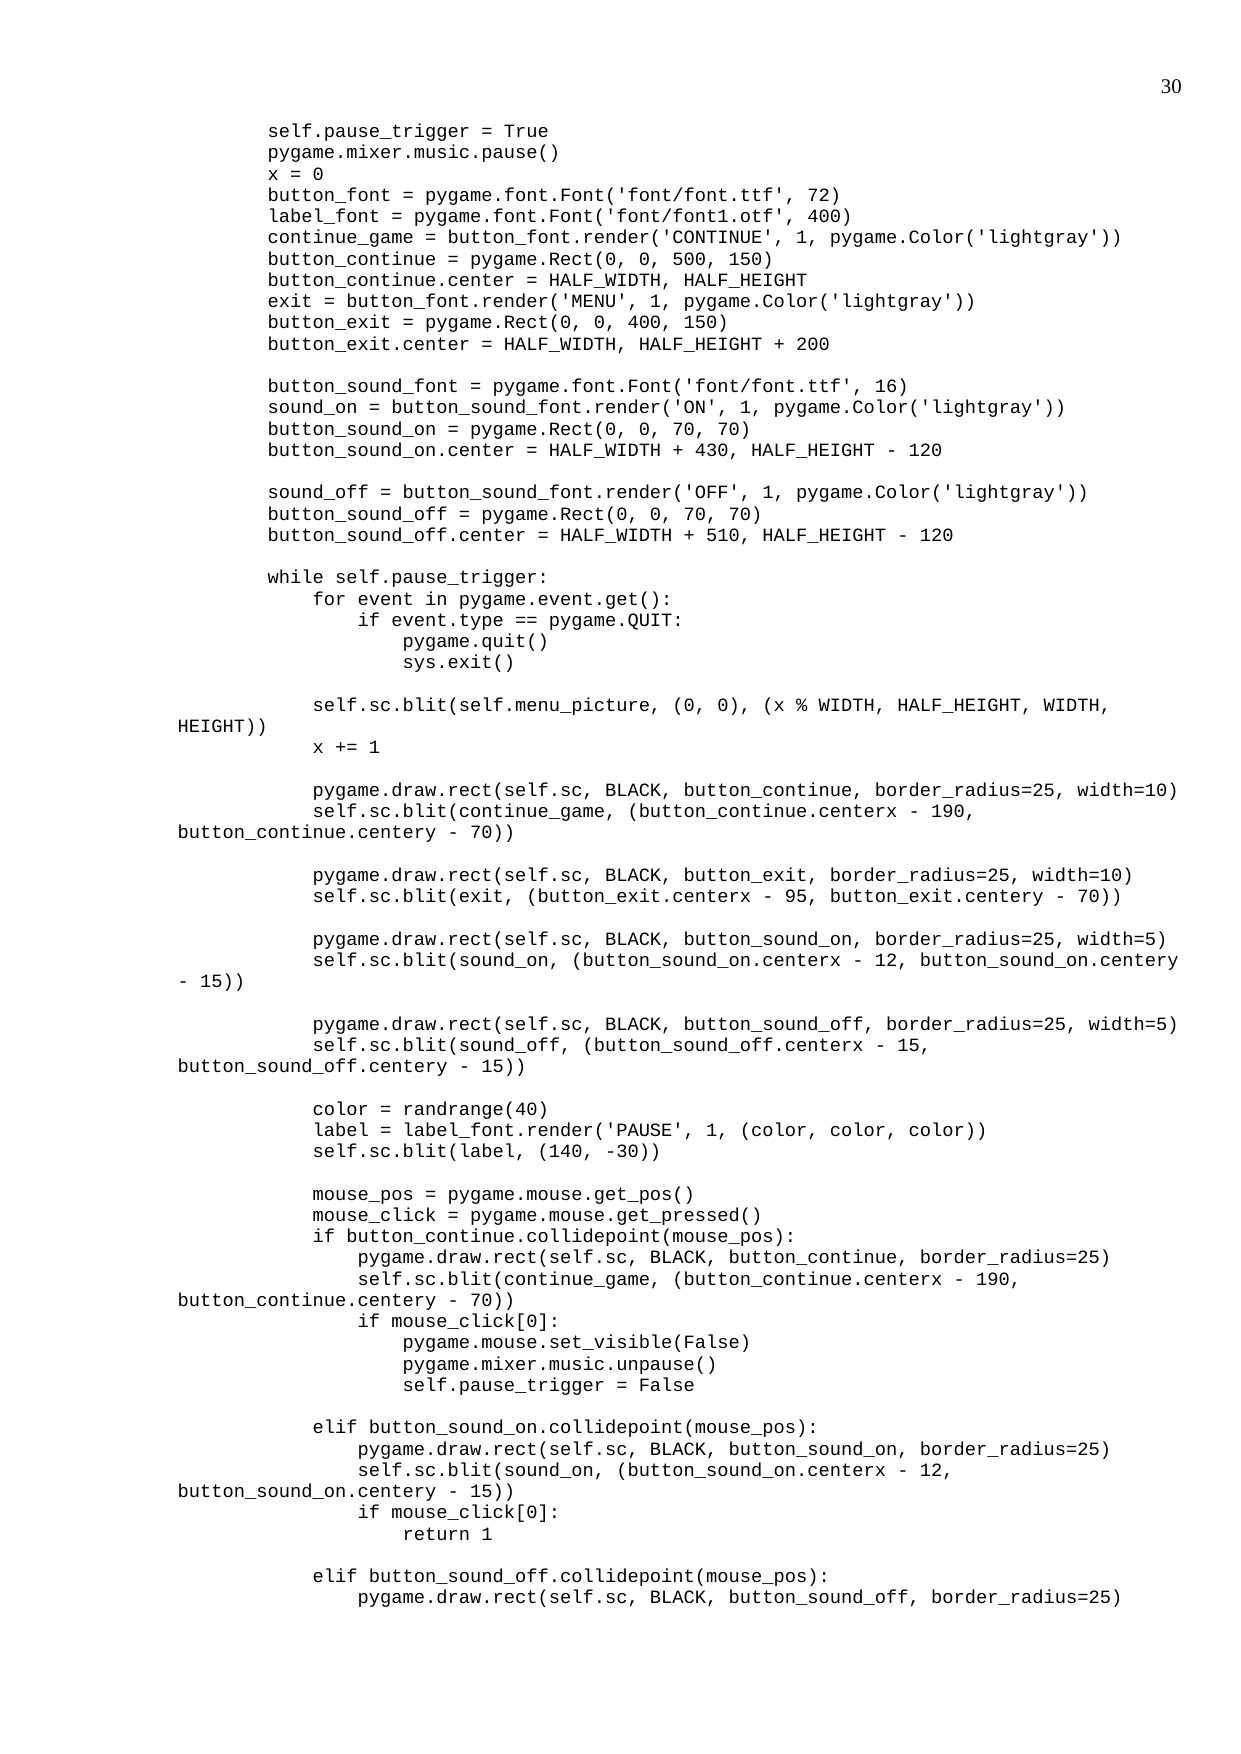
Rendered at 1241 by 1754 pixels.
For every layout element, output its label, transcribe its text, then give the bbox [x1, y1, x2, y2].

text self.sc.blit(exit, (button_exit.centerx - 95, button_exit.centery - 70)) [177, 887, 1181, 908]
text button_exit = pygame.Rect(0, 0, 400, 150) [177, 313, 1181, 334]
text button_sound_off.center = HALF_WIDTH + 510, HALF_HEIGHT - 120 [177, 526, 1181, 547]
text pygame.mixer.music.unpause() [177, 1354, 1181, 1376]
text if button_continue.collidepoint(mouse_pos): [177, 1227, 1181, 1248]
text button_continue = pygame.Rect(0, 0, 500, 150) [177, 249, 1181, 271]
text pygame.draw.rect(self.sc, BLACK, button_continue, border_radius=25, width=10) [177, 781, 1181, 802]
text button_sound_on = pygame.Rect(0, 0, 70, 70) [177, 419, 1181, 441]
text while self.pause_trigger: [177, 568, 1181, 589]
text self.sc.blit(continue_game, (button_continue.centerx - 190, button_continue.centery - 70)) [177, 1269, 1181, 1312]
text if mouse_click[0]: [177, 1503, 1181, 1524]
text sys.exit() [177, 653, 1181, 674]
text for event in pygame.event.get(): [177, 589, 1181, 611]
text elif button_sound_off.collidepoint(mouse_pos): [177, 1567, 1181, 1588]
text self.sc.blit(self.menu_picture, (0, 0), (x % WIDTH, HALF_HEIGHT, WIDTH, HEIGHT)) [177, 696, 1181, 738]
text if event.type == pygame.QUIT: [177, 611, 1181, 632]
text label_font = pygame.font.Font('font/font1.otf', 400) [177, 207, 1181, 228]
text pygame.quit() [177, 632, 1181, 653]
text pygame.draw.rect(self.sc, BLACK, button_sound_off, border_radius=25) [177, 1588, 1181, 1609]
text if mouse_click[0]: [177, 1312, 1181, 1333]
text x += 1 [177, 738, 1181, 759]
text button_exit.center = HALF_WIDTH, HALF_HEIGHT + 200 [177, 334, 1181, 356]
text exit = button_font.render('MENU', 1, pygame.Color('lightgray')) [177, 292, 1181, 313]
text self.pause_trigger = False [177, 1376, 1181, 1397]
text self.sc.blit(label, (140, -30)) [177, 1142, 1181, 1163]
text sound_on = button_sound_font.render('ON', 1, pygame.Color('lightgray')) [177, 398, 1181, 419]
text color = randrange(40) [177, 1099, 1181, 1121]
text pygame.draw.rect(self.sc, BLACK, button_sound_on, border_radius=25, width=5) [177, 929, 1181, 951]
text sound_off = button_sound_font.render('OFF', 1, pygame.Color('lightgray')) [177, 483, 1181, 504]
text self.sc.blit(sound_on, (button_sound_on.centerx - 12, button_sound_on.centery - 15)) [177, 951, 1181, 993]
text x = 0 [177, 164, 1181, 186]
text pygame.draw.rect(self.sc, BLACK, button_sound_on, border_radius=25) [177, 1439, 1181, 1461]
text self.sc.blit(continue_game, (button_continue.centerx - 190, button_continue.centery - 70)) [177, 802, 1181, 844]
text continue_game = button_font.render('CONTINUE', 1, pygame.Color('lightgray')) [177, 228, 1181, 249]
text pygame.mixer.music.pause() [177, 143, 1181, 164]
text button_font = pygame.font.Font('font/font.ttf', 72) [177, 186, 1181, 207]
text pygame.draw.rect(self.sc, BLACK, button_exit, border_radius=25, width=10) [177, 866, 1181, 887]
text elif button_sound_on.collidepoint(mouse_pos): [177, 1418, 1181, 1439]
text return 1 [177, 1524, 1181, 1546]
text self.pause_trigger = True [177, 122, 1181, 143]
text button_sound_on.center = HALF_WIDTH + 430, HALF_HEIGHT - 120 [177, 441, 1181, 462]
text button_sound_off = pygame.Rect(0, 0, 70, 70) [177, 504, 1181, 526]
text button_sound_font = pygame.font.Font('font/font.ttf', 16) [177, 377, 1181, 398]
text mouse_pos = pygame.mouse.get_pos() [177, 1184, 1181, 1206]
text button_continue.center = HALF_WIDTH, HALF_HEIGHT [177, 271, 1181, 292]
text self.sc.blit(sound_on, (button_sound_on.centerx - 12, button_sound_on.centery - 15)) [177, 1461, 1181, 1503]
text label = label_font.render('PAUSE', 1, (color, color, color)) [177, 1121, 1181, 1142]
text pygame.mouse.set_visible(False) [177, 1333, 1181, 1354]
text pygame.draw.rect(self.sc, BLACK, button_continue, border_radius=25) [177, 1248, 1181, 1269]
text self.sc.blit(sound_off, (button_sound_off.centerx - 15, button_sound_off.centery - 15)) [177, 1036, 1181, 1078]
text pygame.draw.rect(self.sc, BLACK, button_sound_off, border_radius=25, width=5) [177, 1014, 1181, 1036]
text mouse_click = pygame.mouse.get_pressed() [177, 1206, 1181, 1227]
